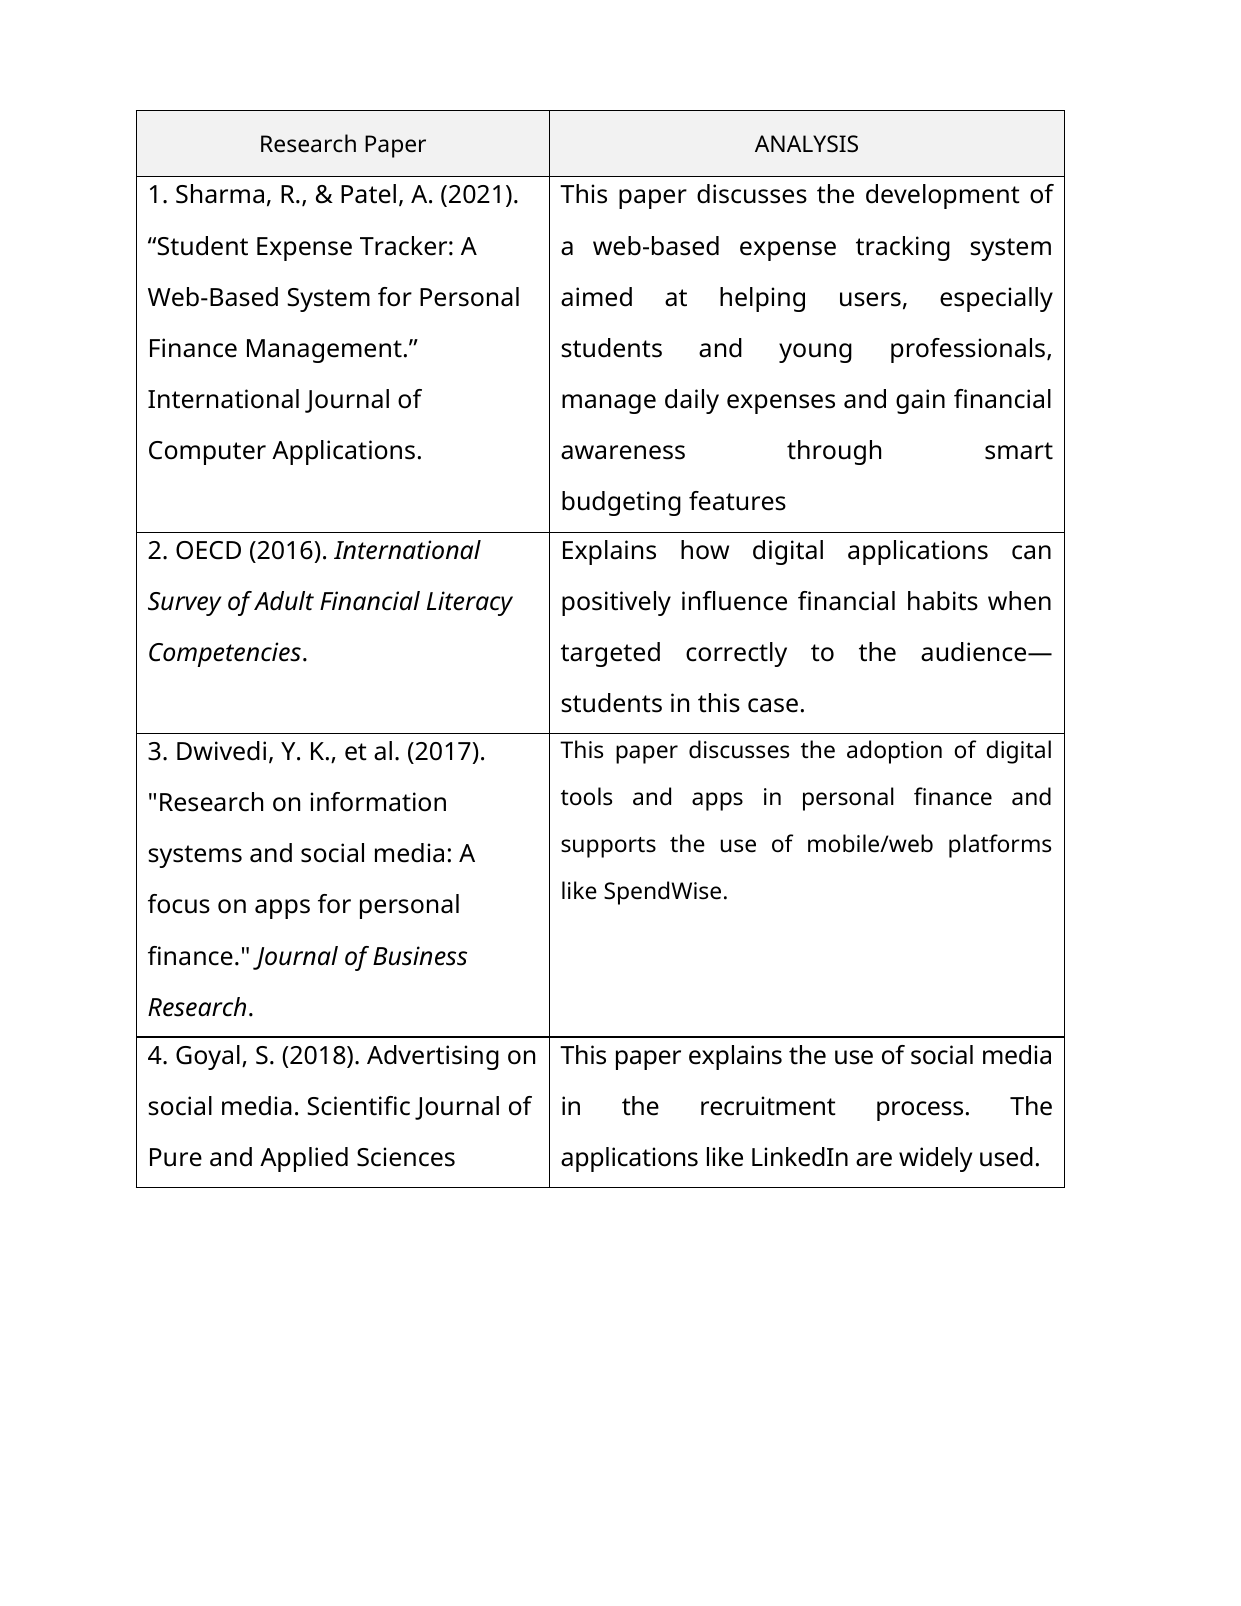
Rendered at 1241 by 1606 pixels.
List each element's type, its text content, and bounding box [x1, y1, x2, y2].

table_header Research Paper [137, 111, 549, 176]
table_cell 1. Sharma, R., & Patel, A. (2021). “Student Expense Tracker: A Web-Based System for Personal Finance Management.” International Journal of Computer Applications. [137, 177, 549, 532]
table_cell This paper discusses the development of a web-based expense tracking system aimed at helping users, especially students and young professionals, manage daily expenses and gain financial awareness through smart budgeting features [550, 177, 1064, 532]
table_cell This paper explains the use of social media in the recruitment process. The applications like LinkedIn are widely used. [550, 1038, 1064, 1187]
table_header ANALYSIS [550, 111, 1064, 176]
table_cell Explains how digital applications can positively influence financial habits when targeted correctly to the audience—students in this case. [550, 533, 1064, 733]
table_cell 3. Dwivedi, Y. K., et al. (2017). "Research on information systems and social media: A focus on apps for personal finance." Journal of Business Research. [137, 734, 549, 1036]
table_cell 4. Goyal, S. (2018). Advertising on social media. Scientific Journal of Pure and Applied Sciences [137, 1038, 549, 1187]
table_cell 2. OECD (2016). International Survey of Adult Financial Literacy Competencies. [137, 533, 549, 733]
table_cell This paper discusses the adoption of digital tools and apps in personal finance and supports the use of mobile/web platforms like SpendWise. [550, 734, 1064, 1036]
